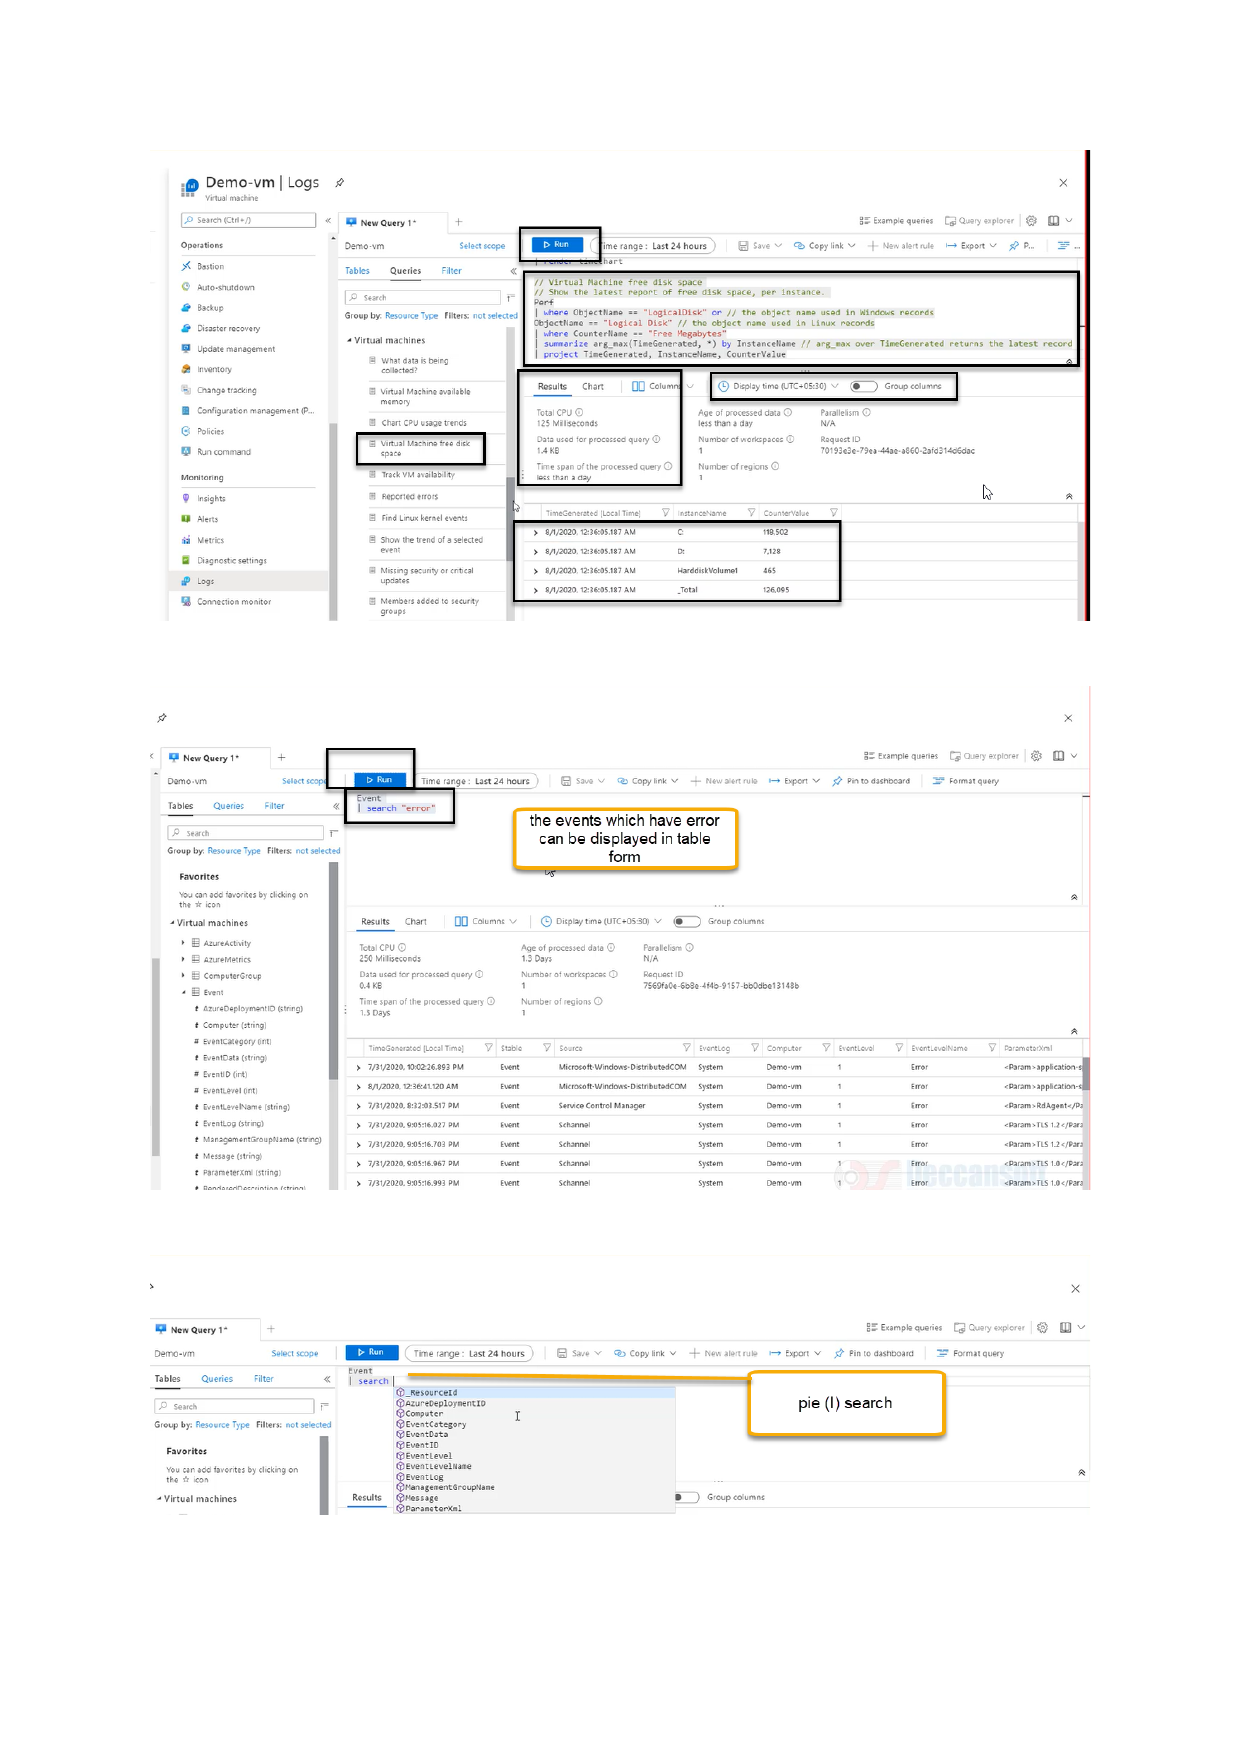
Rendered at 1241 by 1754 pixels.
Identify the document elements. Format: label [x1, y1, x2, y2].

picture [150, 150, 1091, 621]
picture [150, 686, 1091, 1190]
picture [150, 1255, 1091, 1515]
